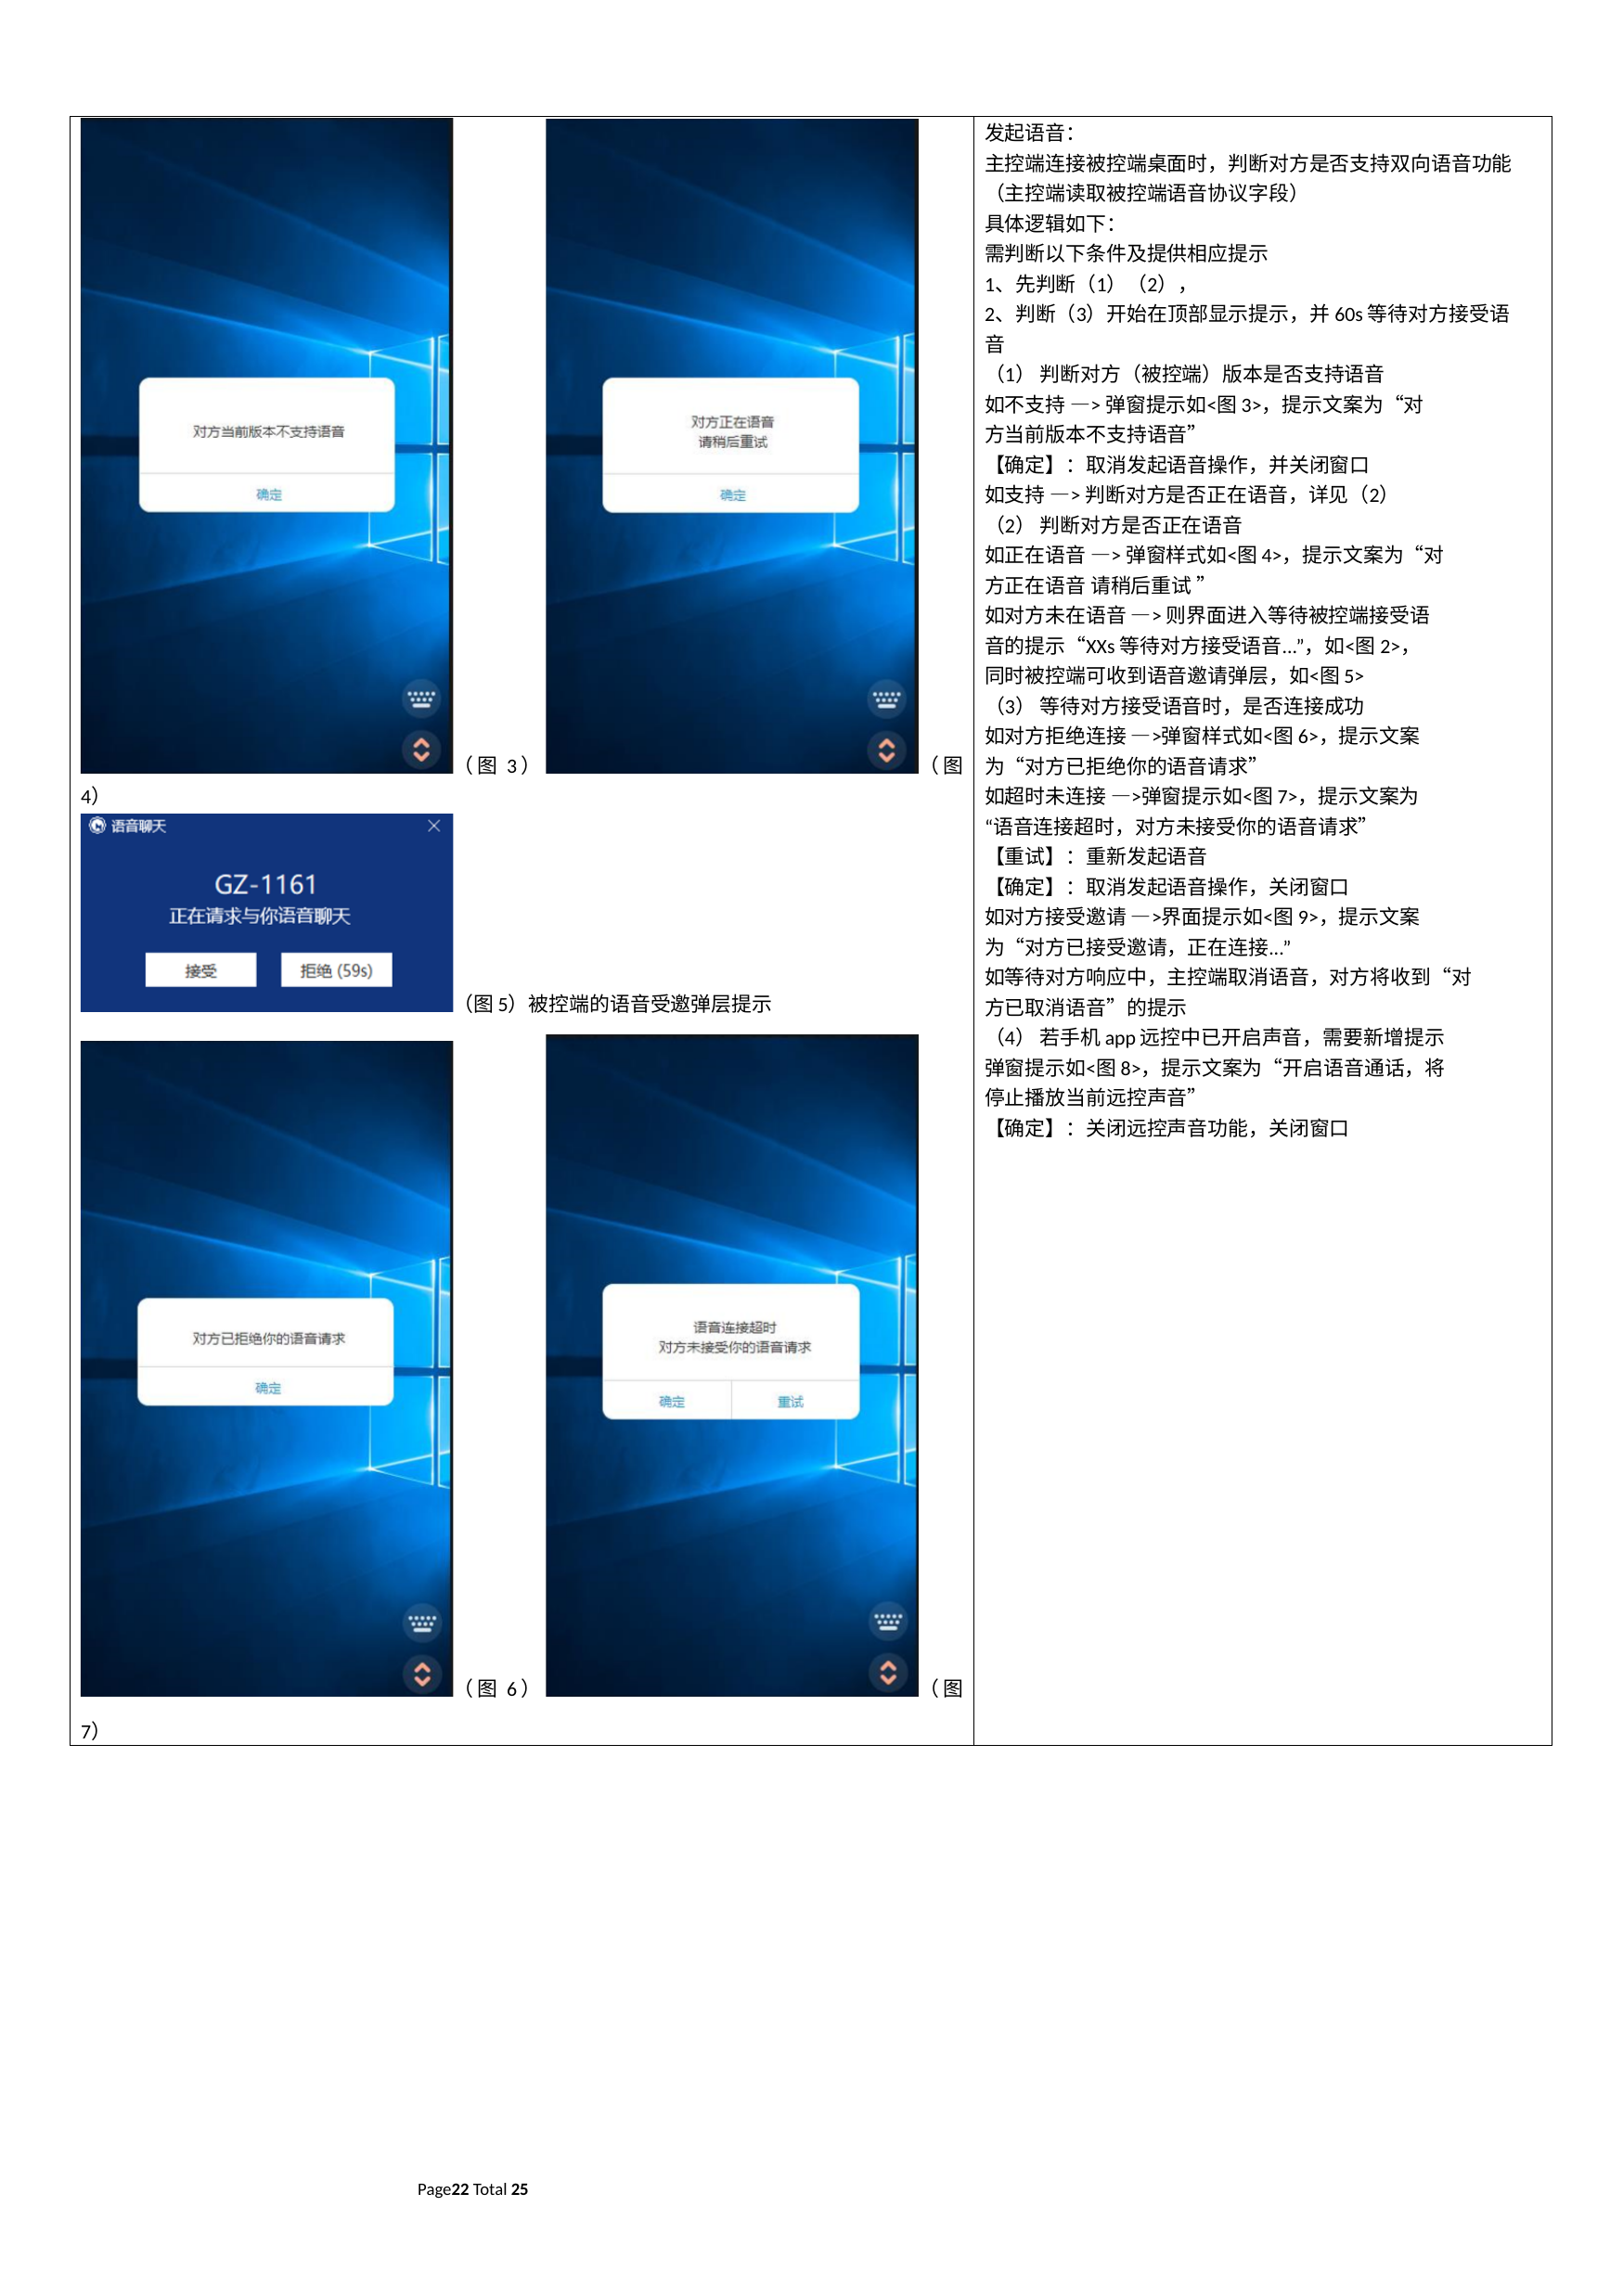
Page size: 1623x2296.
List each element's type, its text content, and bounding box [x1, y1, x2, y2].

picture [80, 814, 454, 1012]
picture [80, 1041, 454, 1697]
picture [80, 118, 454, 774]
picture [546, 119, 919, 774]
table_cell 发起语音： 主控端连接被控端桌面时，判断对方是否支持双向语音功能 （主控端读取被控端语音协议字段） 具体逻辑如下： 需判断以下条件及提供相应提示 1、先判断（1）（2）， 2、判断（3）开始在顶部显示提示，并 60s 等待对方接受语 音 （1） 判断对方（被控端）版本是否支持语音 如不支持 —> 弹窗提示如<图3>，提示文案为“对 方当前版本不支持语音” 【确定】：取消发起语音操作，并关闭窗口 如支持 —> 判断对方是否正在语音，详见（2） （2） 判断对方是否正在语音 如正在语音 —> 弹窗样式如<图4>，提示文案为“对 方正在语音 请稍后重试 ” 如对方未在语音 —> 则界面进入等待被控端接受语 音的提示“XXs 等待对方接受语音...”，如<图 2>， 同时被控端可收到语音邀请弹层，如<图5> （3） 等待对方接受语音时，是否连接成功 如对方拒绝连接 —>弹窗样式如<图 6>，提示文案 为“对方已拒绝你的语音请求” 如超时未连接 —>弹窗提示如<图7>，提示文案为 “语音连接超时，对方未接受你的语音请求” 【重试】：重新发起语音 【确定】：取消发起语音操作，关闭窗口 如对方接受邀请 —>界面提示如<图 9>，提示文案 为“对方已接受邀请，正在连接...” 如等待对方响应中，主控端取消语音，对方将收到“对 方已取消语音”的提示 （4） 若手机app远控中已开启声音，需要新增提示 弹窗提示如<图8>，提示文案为“开启语音通话，将 停止播放当前远控声音” 【确定】：关闭远控声音功能，关闭窗口 [974, 117, 1552, 1745]
picture [546, 1034, 919, 1697]
table_cell （图3）（图4） （图5）被控端的语音受邀弹层提示 （图6）（图7） [71, 117, 973, 1745]
